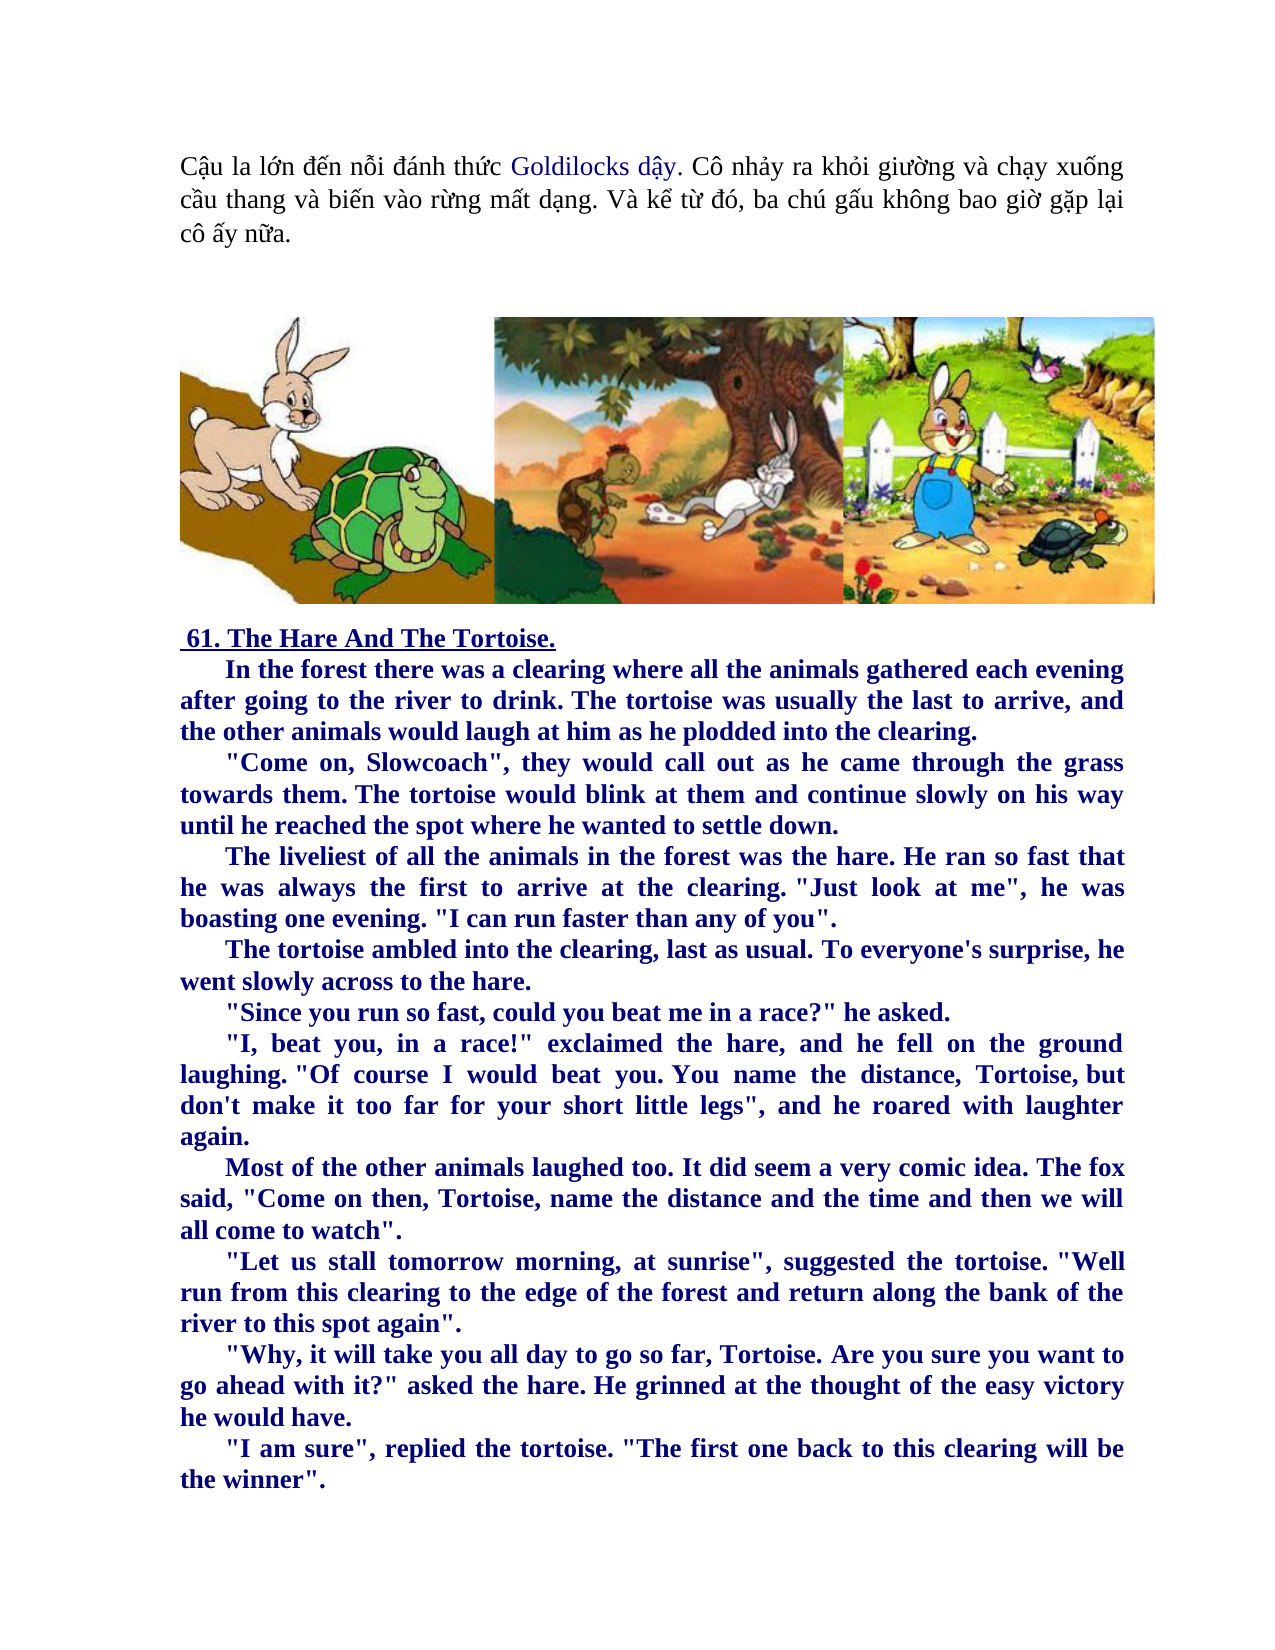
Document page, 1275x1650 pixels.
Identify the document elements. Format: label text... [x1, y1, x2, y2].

text "Let us stall tomorrow morning, at sunrise", suggested the tortoise. "Well run from this clearing to the edge of the forest and return along the bank of the river to this spot again". [180, 1245, 1125, 1338]
text The liveliest of all the animals in the forest was the hare. He ran so fast that he was always the first to arrive at the clearing. "Just look at me", he was boasting one evening. "I can run faster than any of you". [180, 840, 1125, 933]
text 61. The Hare And The Tortoise. [180, 622, 1125, 653]
text "Why, it will take you all day to go so far, Tortoise. Are you sure you want to go ahead with it?" asked the hare. He grinned at the thought of the easy victory he would have. [180, 1338, 1125, 1432]
text "I, beat you, in a race!" exclaimed the hare, and he fell on the ground laughing. "Of course I would beat you. You name the distance, Tortoise, but don't make it too far for your short little legs", and he roared with laughter again. [180, 1027, 1125, 1151]
text Most of the other animals laughed too. It did seem a very comic idea. The fox said, "Come on then, Tortoise, name the distance and the time and then we will all come to watch". [180, 1151, 1125, 1245]
text Cậu la lớn đến nỗi đánh thức Goldilocks dậy. Cô nhảy ra khỏi giường và chạy xuống cầu thang và biến vào rừng mất dạng. Và kể từ đó, ba chú gấu không bao giờ gặp lại cô ấy nữa. [180, 150, 1125, 248]
text "Since you run so fast, could you beat me in a race?" he asked. [180, 996, 1125, 1027]
text "Come on, Slowcoach", they would call out as he came through the grass towards them. The tortoise would blink at them and continue slowly on his way until he reached the spot where he wanted to settle down. [180, 747, 1125, 840]
text The tortoise ambled into the clearing, last as usual. To everyone's surprise, he went slowly across to the hare. [180, 933, 1125, 996]
text In the forest there was a clearing where all the animals gathered each evening after going to the river to drink. The tortoise was usually the last to arrive, and the other animals would laugh at him as he plodded into the clearing. [180, 653, 1125, 747]
text "I am sure", replied the tortoise. "The first one back to this clearing will be the winner". [180, 1432, 1125, 1494]
picture [179, 317, 1155, 604]
